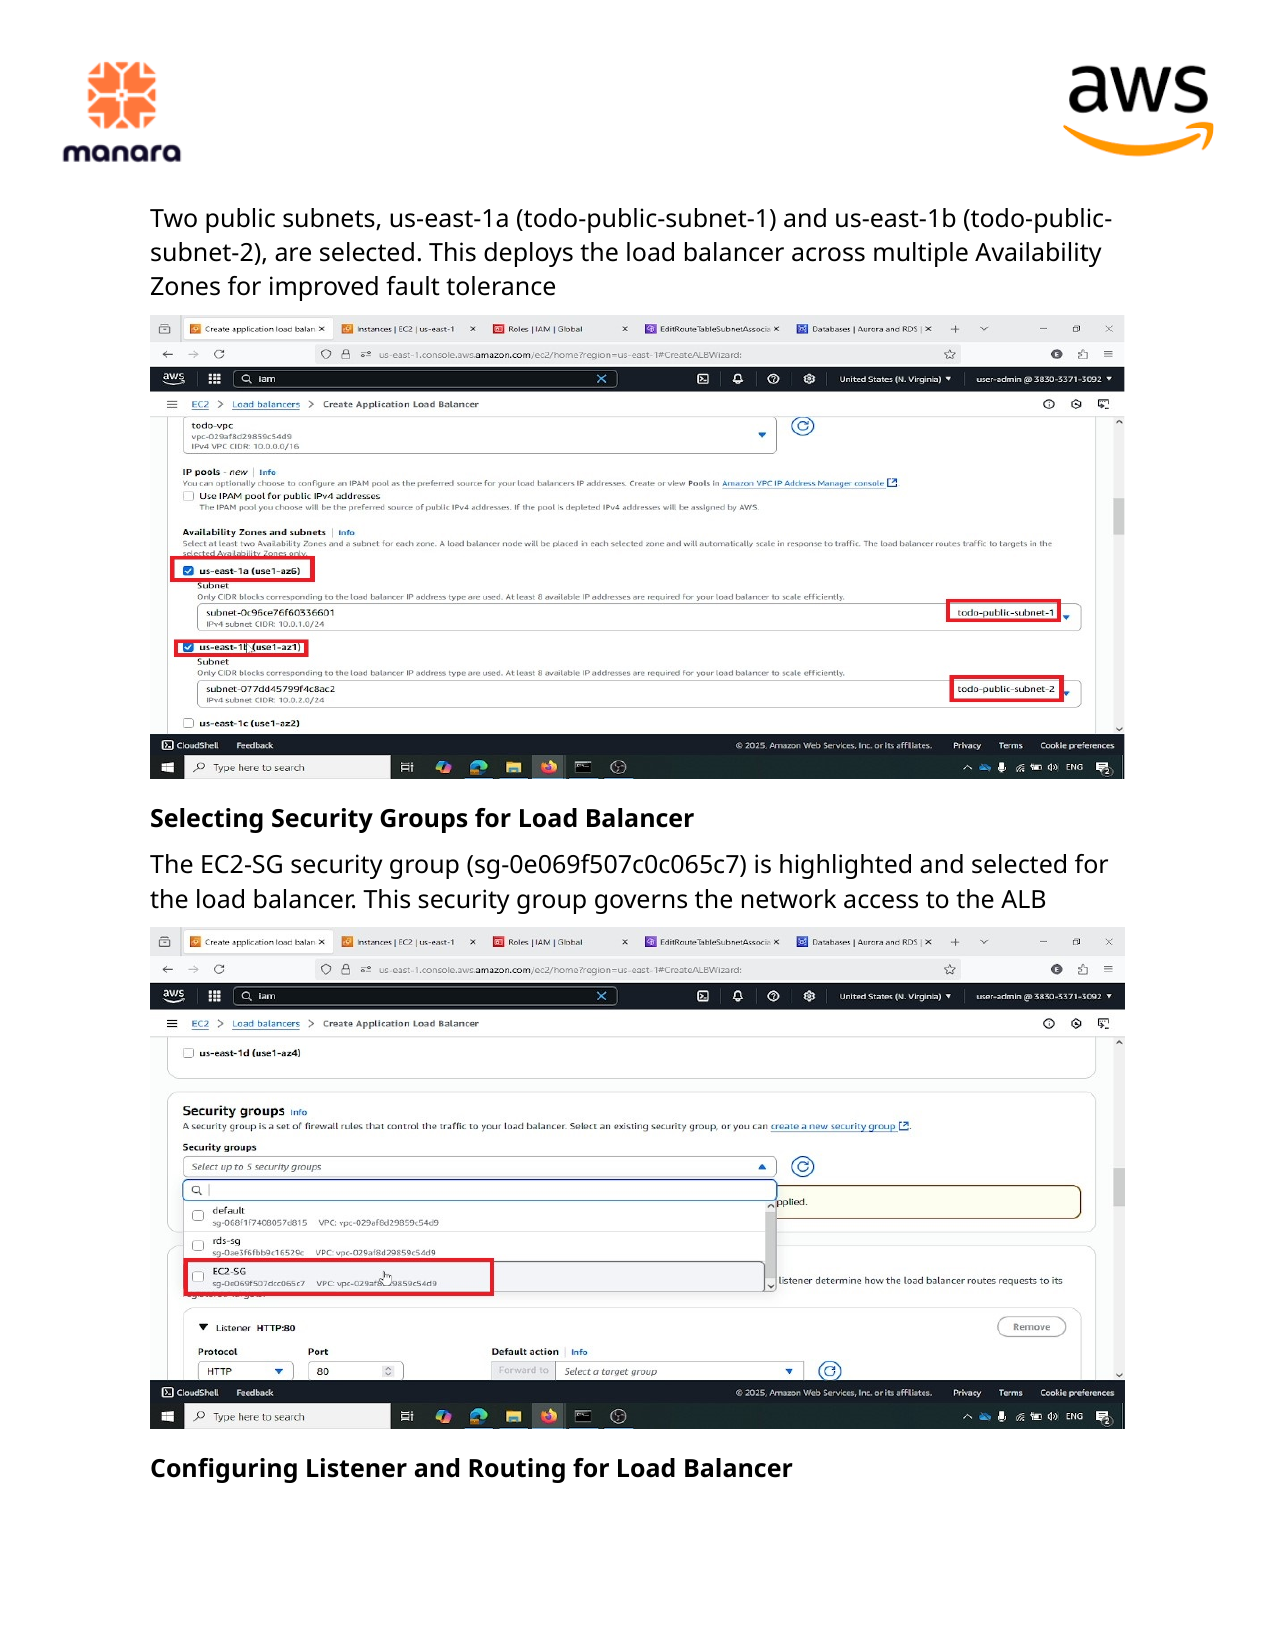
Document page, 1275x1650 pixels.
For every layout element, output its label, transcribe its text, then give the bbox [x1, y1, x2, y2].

text The EC2-SG security group (sg-0e069f507c0c065c7) is highlighted and selected for the load balancer. This security group governs the network access to the ALB [150, 847, 1125, 915]
text Selecting Security Groups for Load Balancer [150, 801, 1125, 835]
picture [1063, 28, 1214, 179]
picture [150, 315, 1125, 779]
text Two public subnets, us-east-1a (todo-public-subnet-1) and us-east-1b (todo-public-subnet-2), are selected. This deploys the load balancer across multiple Availability Zones for improved fault tolerance [150, 150, 1125, 303]
picture [150, 927, 1125, 1429]
picture [33, 23, 211, 201]
text Configuring Listener and Routing for Load Balancer [150, 1450, 1125, 1484]
